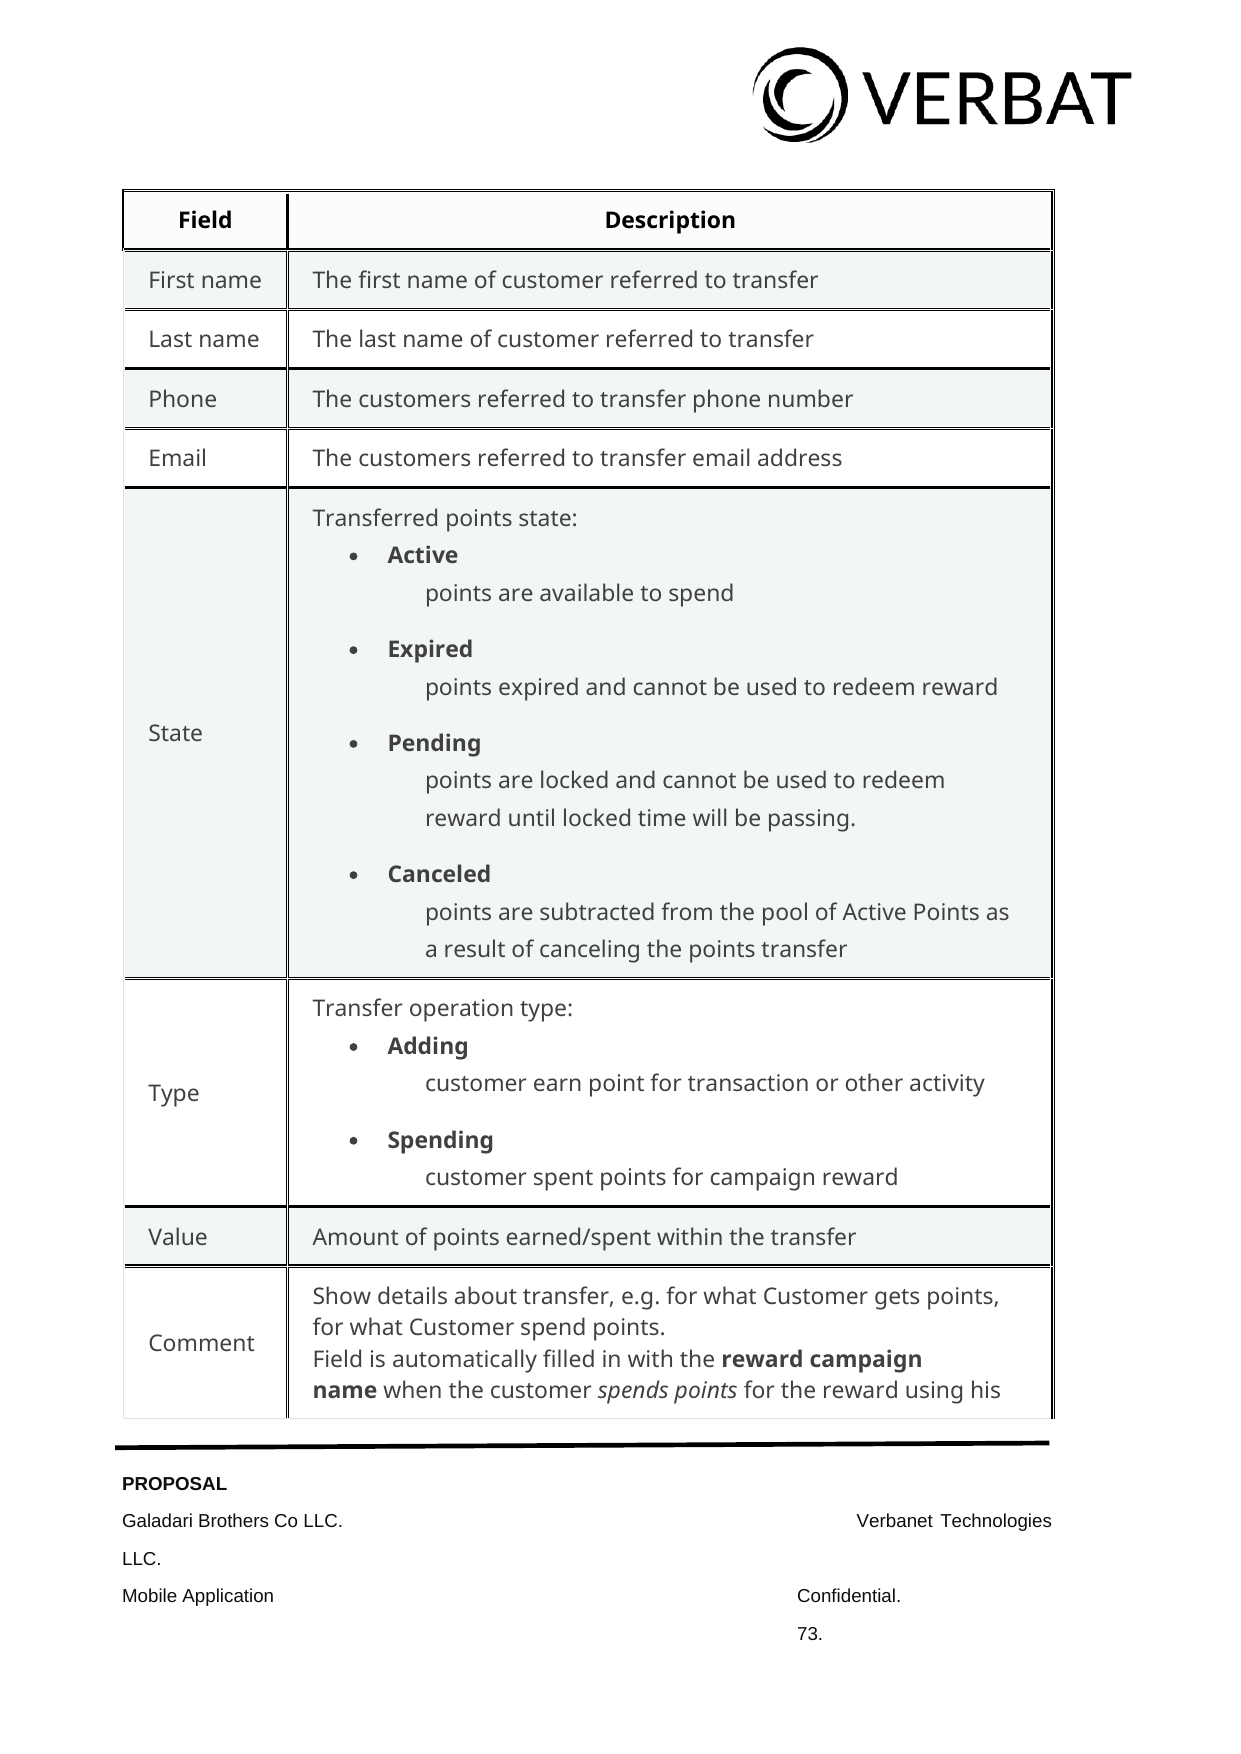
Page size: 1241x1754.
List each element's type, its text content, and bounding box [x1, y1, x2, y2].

table_cell Type [124, 980, 286, 1205]
table_cell Transfer operation type: Adding customer earn point for transaction or other activity Spending customer spent points for campaign reward [287, 977, 1053, 1205]
table_cell Comment [124, 1268, 286, 1418]
table_header Description [287, 192, 1051, 248]
table_cell The last name of customer referred to transfer [289, 308, 1052, 367]
table_cell Last name [124, 311, 286, 367]
table_cell Transferred points state: Active points are available to spend Expired points expired and cannot be used to redeem reward Pending points are locked and cannot be used to redeem reward until locked time will be passing. Canceled points are subtracted from the pool of Active Points as a result of canceling the points transfer [289, 486, 1051, 977]
table_cell First name [124, 252, 286, 307]
table_cell State [124, 489, 286, 977]
picture [748, 42, 1136, 142]
table_cell The first name of customer referred to transfer [289, 248, 1052, 307]
table_cell Value [124, 1208, 286, 1264]
table_cell The customers referred to transfer email address [289, 426, 1052, 486]
table_cell Phone [124, 370, 286, 426]
table_cell Amount of points earned/spent within the transfer [289, 1205, 1051, 1264]
table_header Field [124, 192, 287, 248]
table_cell The customers referred to transfer phone number [289, 367, 1051, 426]
table_cell Email [124, 430, 286, 486]
